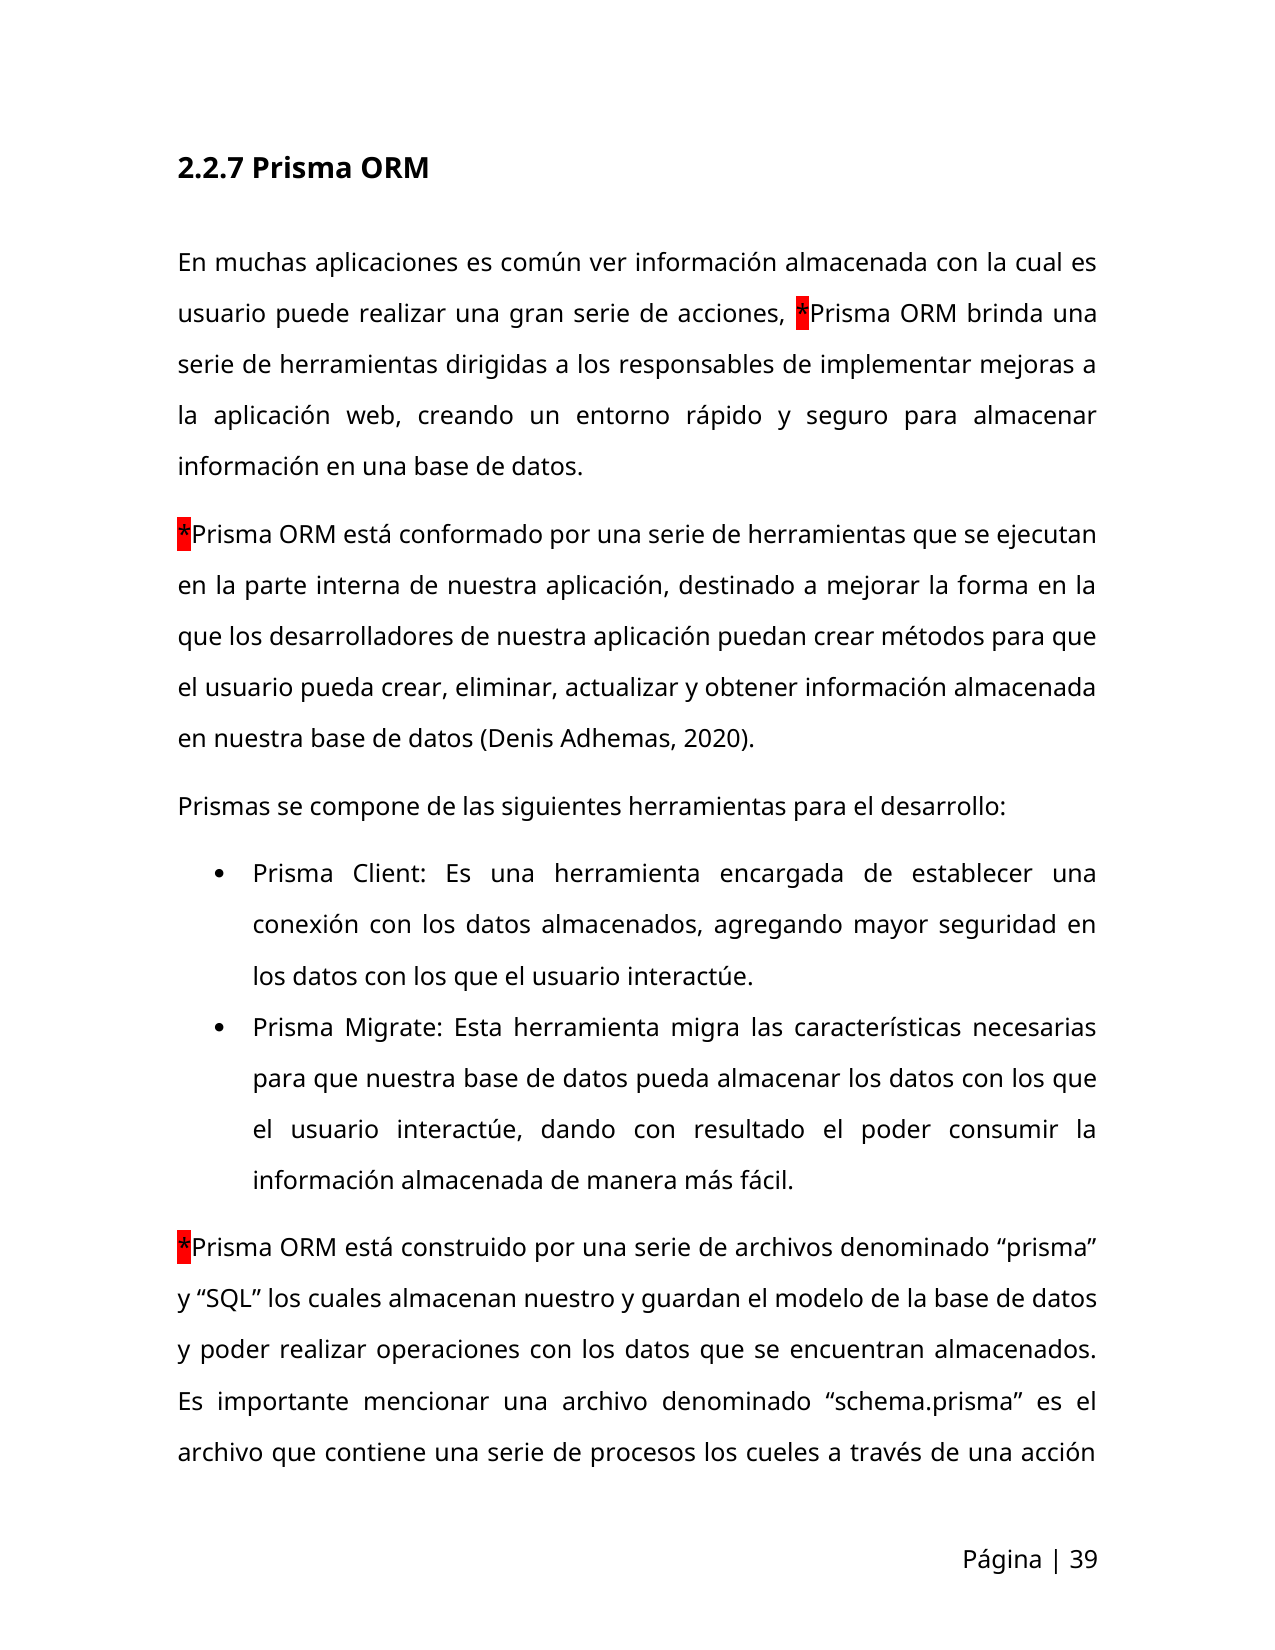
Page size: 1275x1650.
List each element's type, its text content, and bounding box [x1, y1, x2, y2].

text *Prisma ORM está conformado por una serie de herramientas que se ejecutan en la parte interna de nuestra aplicación, destinado a mejorar la forma en la que los desarrolladores de nuestra aplicación puedan crear métodos para que el usuario pueda crear, eliminar, actualizar y obtener información almacenada en nuestra base de datos (Denis Adhemas, 2020). [177, 517, 1098, 755]
text En muchas aplicaciones es común ver información almacenada con la cual es usuario puede realizar una gran serie de acciones, *Prisma ORM brinda una serie de herramientas dirigidas a los responsables de implementar mejoras a la aplicación web, creando un entorno rápido y seguro para almacenar información en una base de datos. [177, 245, 1098, 483]
list Prisma Client: Es una herramienta encargada de establecer una conexión con los datos almacenados, agregando mayor seguridad en los datos con los que el usuario interactúe. [215, 856, 1098, 992]
text Prismas se compone de las siguientes herramientas para el desarrollo: [177, 788, 1098, 822]
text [177, 1230, 1098, 1468]
list Prisma Migrate: Esta herramienta migra las características necesarias para que nuestra base de datos pueda almacenar los datos con los que el usuario interactúe, dando con resultado el poder consumir la información almacenada de manera más fácil. [215, 1009, 1098, 1196]
subtitle 2.2.7 Prisma ORM [177, 148, 1098, 187]
